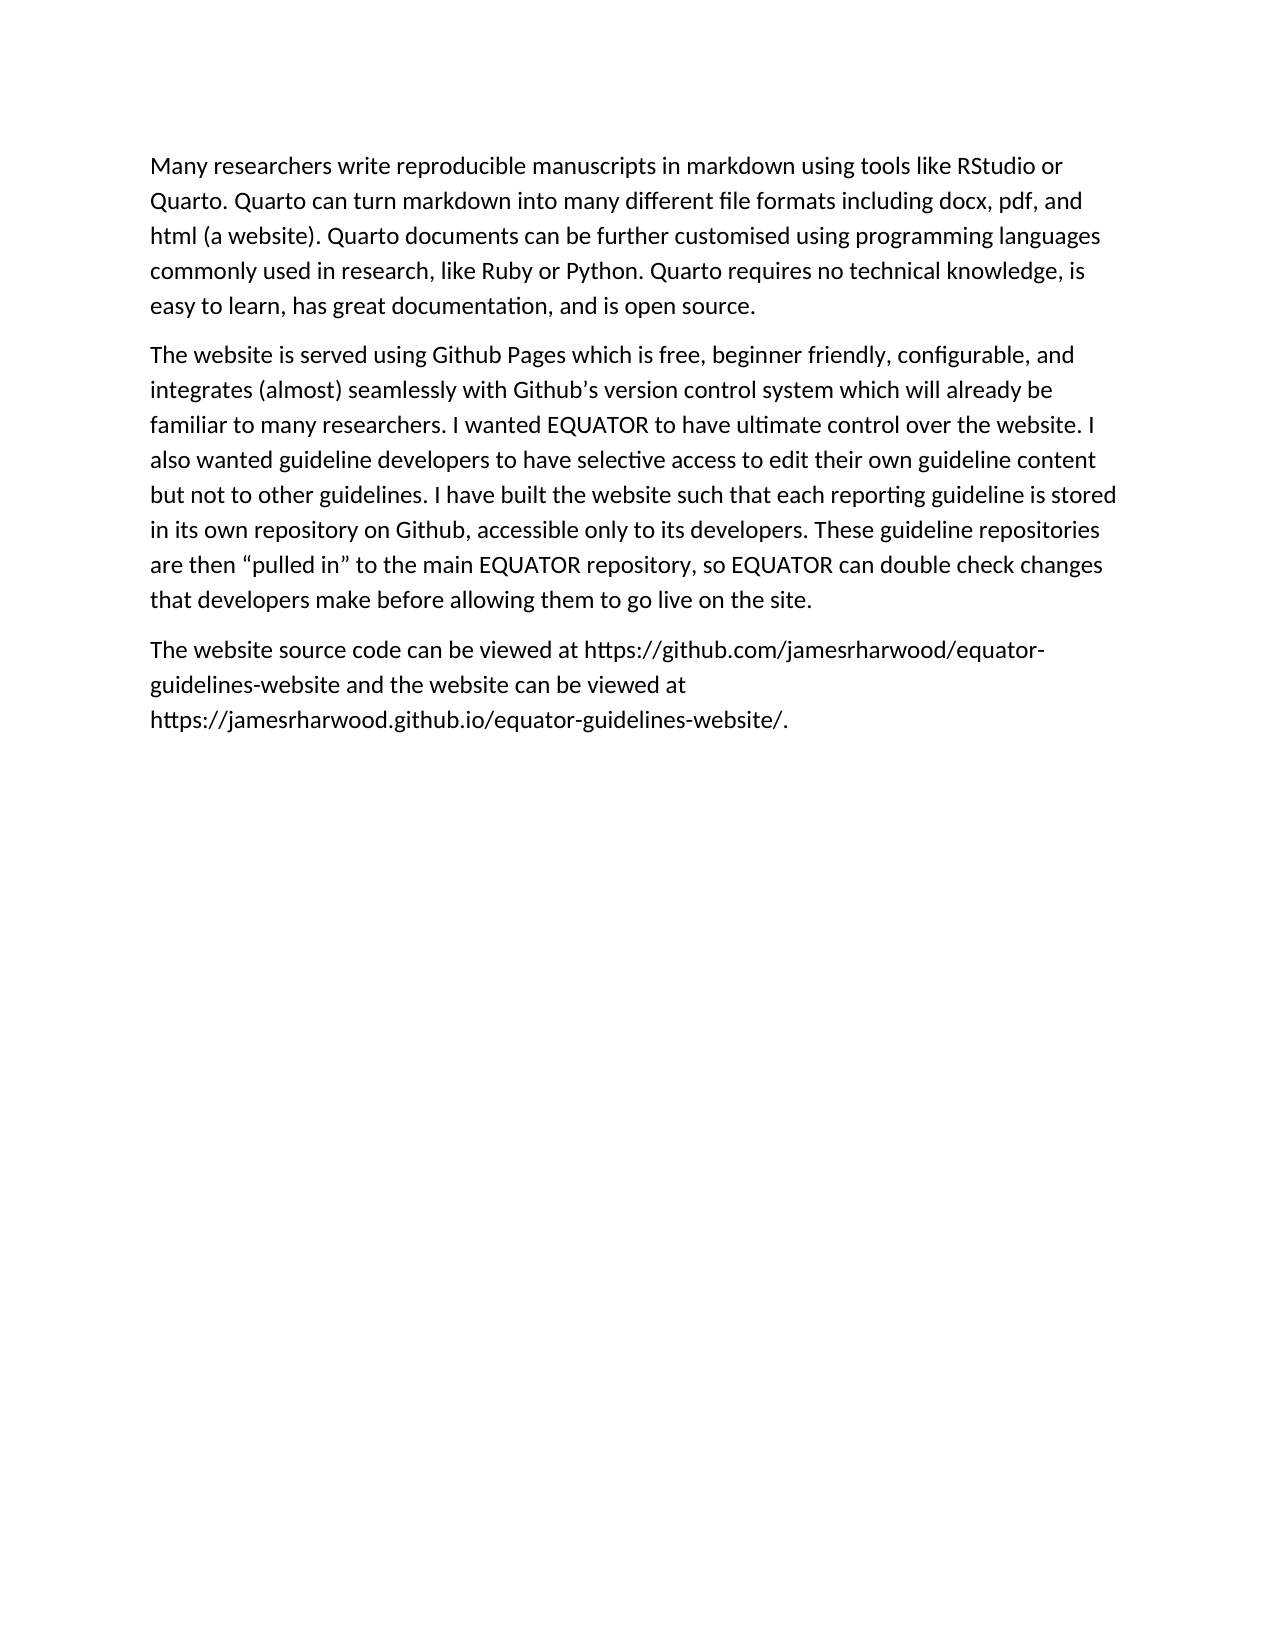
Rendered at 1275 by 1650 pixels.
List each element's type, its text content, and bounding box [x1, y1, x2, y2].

text The website source code can be viewed at https://github.com/jamesrharwood/equator-guidelines-website and the website can be viewed at https://jamesrharwood.github.io/equator-guidelines-website/. [150, 634, 1125, 735]
text The website is served using Github Pages which is free, beginner friendly, configurable, and integrates (almost) seamlessly with Github’s version control system which will already be familiar to many researchers. I wanted EQUATOR to have ultimate control over the website. I also wanted guideline developers to have selective access to edit their own guideline content but not to other guidelines. I have built the website such that each reporting guideline is stored in its own repository on Github, accessible only to its developers. These guideline repositories are then “pulled in” to the main EQUATOR repository, so EQUATOR can double check changes that developers make before allowing them to go live on the site. [150, 339, 1125, 615]
text Many researchers write reproducible manuscripts in markdown using tools like RStudio or Quarto. Quarto can turn markdown into many different file formats including docx, pdf, and html (a website). Quarto documents can be further customised using programming languages commonly used in research, like Ruby or Python. Quarto requires no technical knowledge, is easy to learn, has great documentation, and is open source. [150, 150, 1125, 321]
